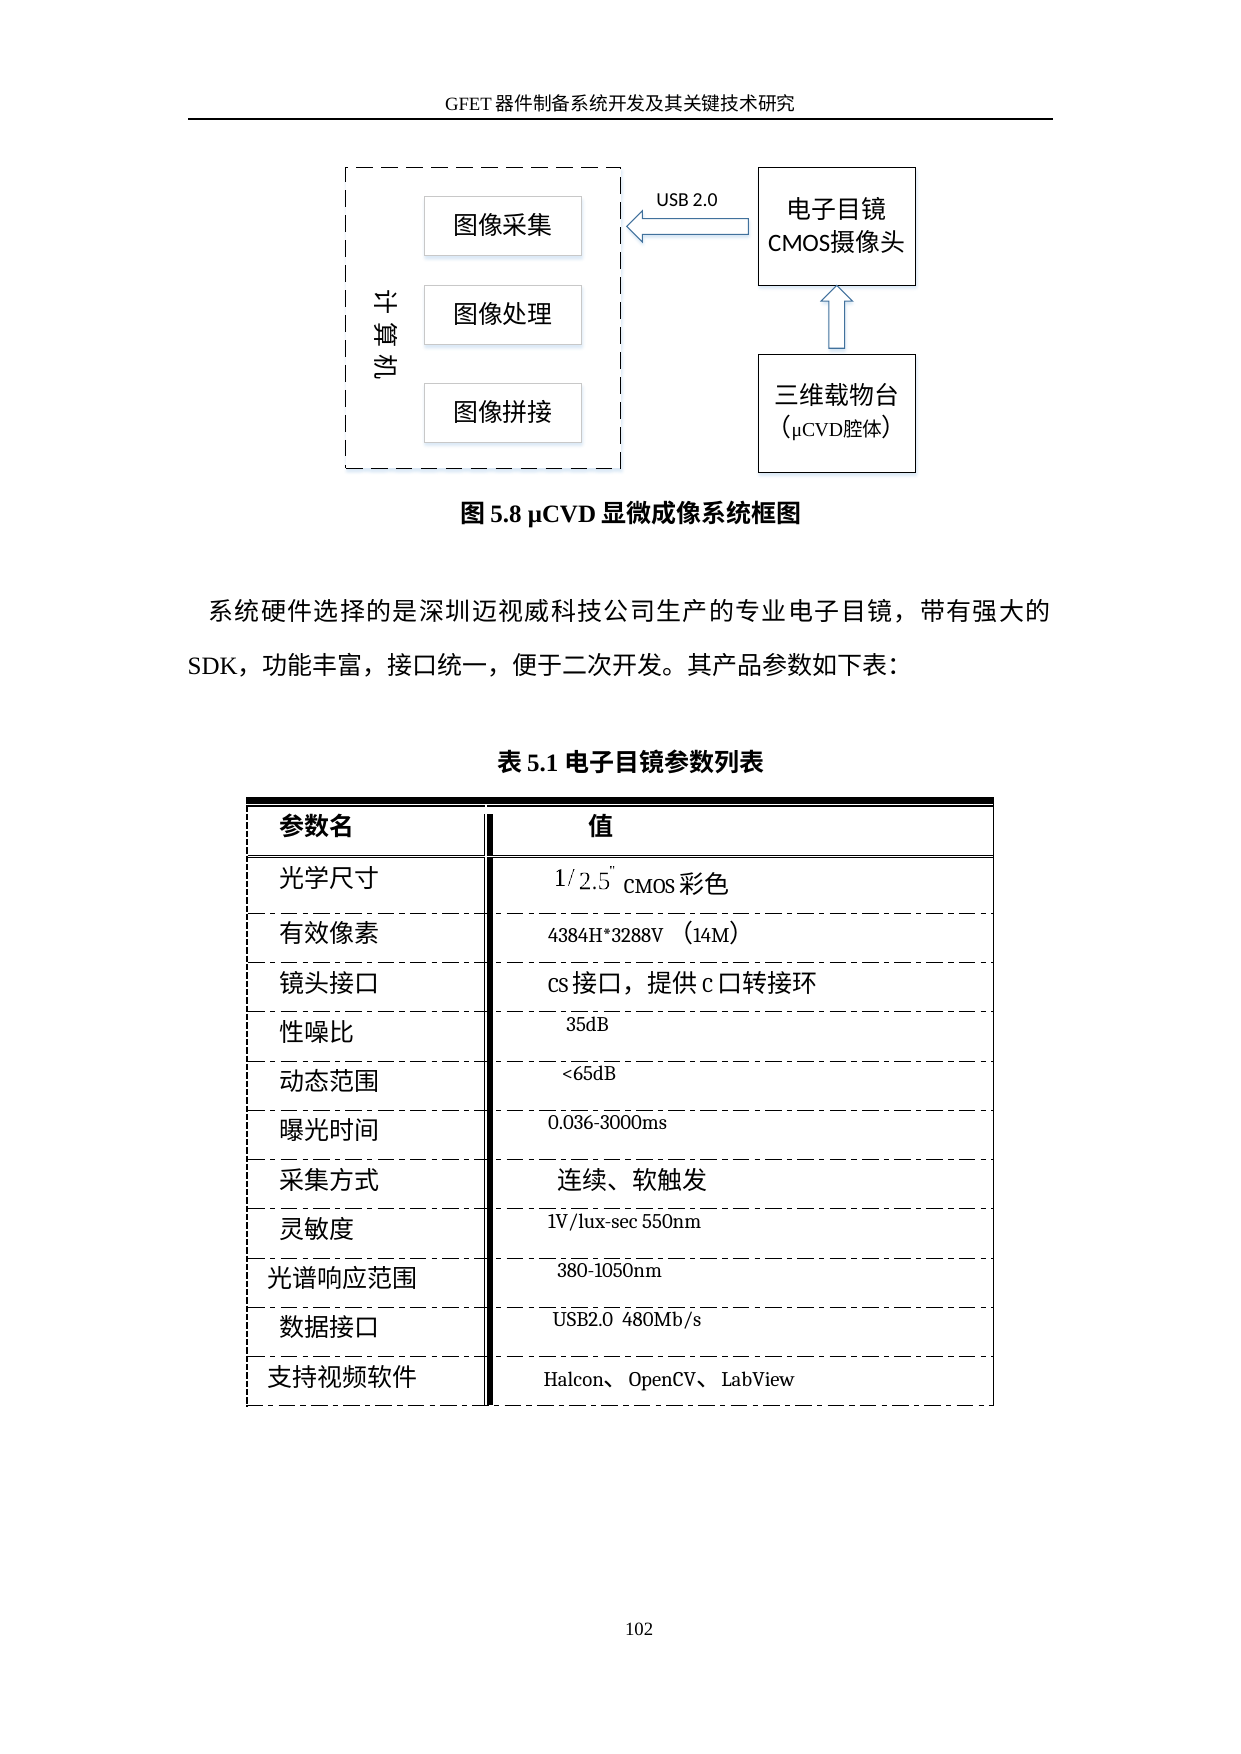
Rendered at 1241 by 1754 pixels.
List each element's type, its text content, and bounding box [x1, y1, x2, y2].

table_cell 数据接口 [247, 1307, 484, 1356]
table_header 参数名 [247, 804, 488, 855]
table_cell <65dB [493, 1061, 993, 1110]
table_cell 有效像素 [247, 913, 484, 962]
table_cell 连续、软触发 [493, 1159, 993, 1208]
table_cell 4384H*3288V （14M） [493, 913, 993, 962]
table_cell CS接口，提供C口转接环 [493, 962, 993, 1011]
table_header 值 [488, 807, 993, 855]
text 系统硬件选择的是深圳迈视威科技公司生产的专业电子目镜，带有强大的SDK，功能丰富，接口统一，便于二次开发。其产品参数如下表： [187, 591, 1053, 682]
table_cell 380-1050nm [493, 1258, 993, 1307]
table_cell 35dB [493, 1011, 993, 1061]
table_cell 1V/lux-sec 550nm [493, 1208, 993, 1258]
table_cell 光学尺寸 [247, 858, 484, 913]
table_cell 动态范围 [247, 1061, 484, 1110]
table_cell USB2.0 480Mb/s [493, 1307, 993, 1356]
table_cell 曝光时间 [247, 1110, 484, 1159]
table_cell Halcon、OpenCV、LabView [493, 1356, 993, 1405]
table_cell 性噪比 [247, 1011, 484, 1061]
table_cell 0.036-3000ms [493, 1110, 993, 1159]
table_cell 采集方式 [247, 1159, 484, 1208]
table_cell CMOS 彩色 [493, 858, 993, 913]
table_cell 光谱响应范围 [247, 1258, 484, 1307]
table_cell 镜头接口 [247, 962, 484, 1011]
table_cell 灵敏度 [247, 1208, 484, 1258]
text 图5.8 μCVD显微成像系统框图 [187, 493, 1053, 530]
table_cell 支持视频软件 [247, 1356, 484, 1405]
text 表5.1 电子目镜参数列表 [187, 743, 1053, 779]
